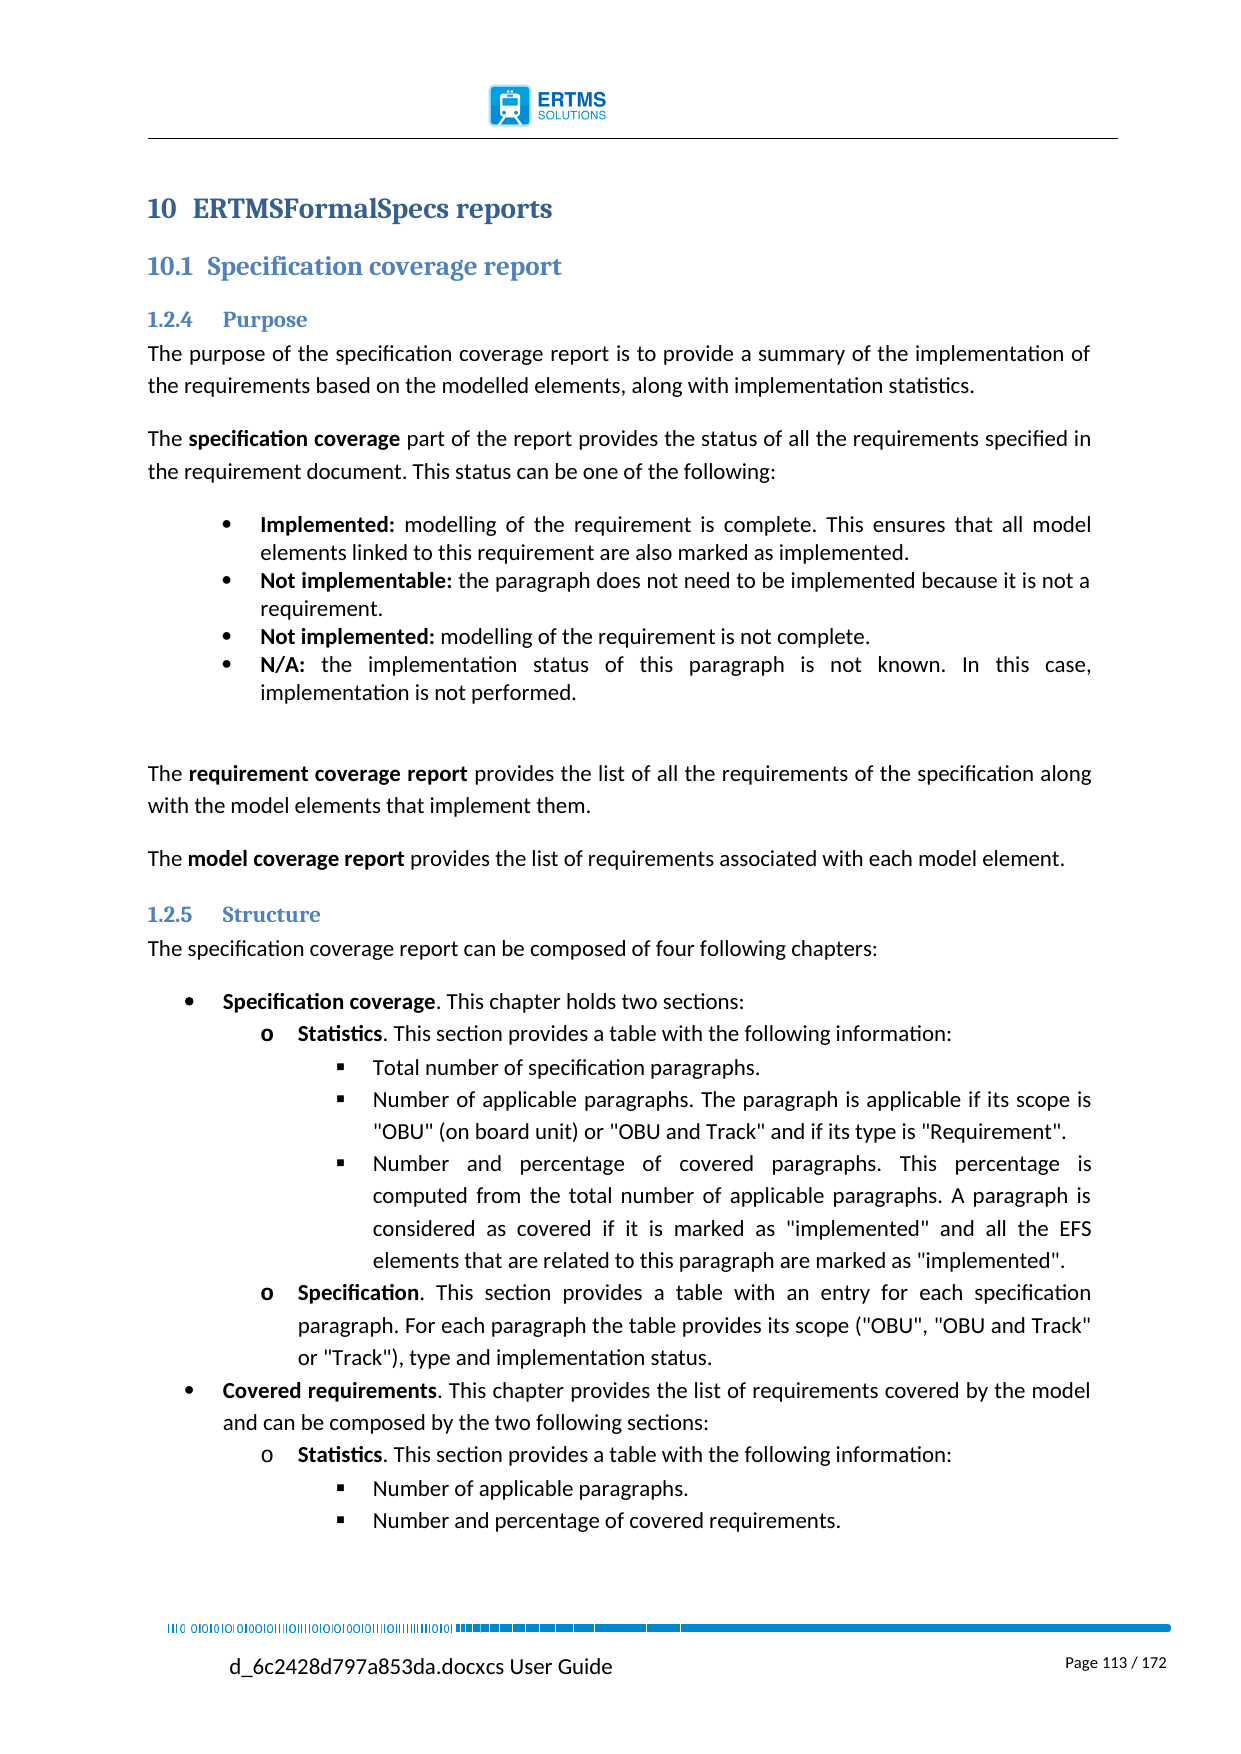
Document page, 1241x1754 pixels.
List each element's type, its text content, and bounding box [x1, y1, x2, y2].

list Covered requirements. This chapter provides the list of requirements covered by the model and can be composed by the two following sections: [185, 1376, 1093, 1436]
text The purpose of the specification coverage report is to provide a summary of the implementation of the requirements based on the modelled elements, along with implementation statistics. [148, 339, 1093, 399]
list Implemented: modelling of the requirement is complete. This ensures that all model elements linked to this requirement are also marked as implemented. [223, 510, 1093, 566]
picture [477, 73, 617, 138]
picture [167, 1624, 1171, 1633]
list Not implemented: modelling of the requirement is not complete. [223, 622, 1093, 650]
list Number of applicable paragraphs. [335, 1474, 1093, 1502]
subtitle Purpose [148, 307, 1093, 333]
list Number and percentage of covered requirements. [335, 1506, 1093, 1534]
text The specification coverage report can be composed of four following chapters: [148, 934, 1093, 962]
list Not implementable: the paragraph does not need to be implemented because it is not a requirement. [223, 566, 1093, 622]
list Number and percentage of covered paragraphs. This percentage is computed from the total number of applicable paragraphs. A paragraph is considered as covered if it is marked as "implemented" and all the EFS elements that are related to this paragraph are marked as "implemented". [335, 1149, 1093, 1274]
text The requirement coverage report provides the list of all the requirements of the specification along with the model elements that implement them. [148, 759, 1093, 819]
list Number of applicable paragraphs. The paragraph is applicable if its scope is "OBU" (on board unit) or "OBU and Track" and if its type is "Requirement". [335, 1085, 1093, 1145]
list N/A: the implementation status of this paragraph is not known. In this case, implementation is not performed. [223, 650, 1093, 706]
subtitle Specification coverage report [148, 251, 1093, 282]
list Specification. This section provides a table with an entry for each specification paragraph. For each paragraph the table provides its scope ("OBU", "OBU and Track" or "Track"), type and implementation status. [260, 1278, 1093, 1372]
list Specification coverage. This chapter holds two sections: [185, 987, 1093, 1015]
list Total number of specification paragraphs. [335, 1053, 1093, 1081]
subtitle Structure [148, 901, 1093, 928]
list Statistics. This section provides a table with the following information: [260, 1440, 1093, 1469]
text The specification coverage part of the report provides the status of all the requirements specified in the requirement document. This status can be one of the following: [148, 424, 1093, 485]
list Statistics. This section provides a table with the following information: [260, 1019, 1093, 1048]
text The model coverage report provides the list of requirements associated with each model element. [148, 844, 1093, 872]
subtitle ERTMSFormalSpecs reports [148, 192, 1093, 226]
